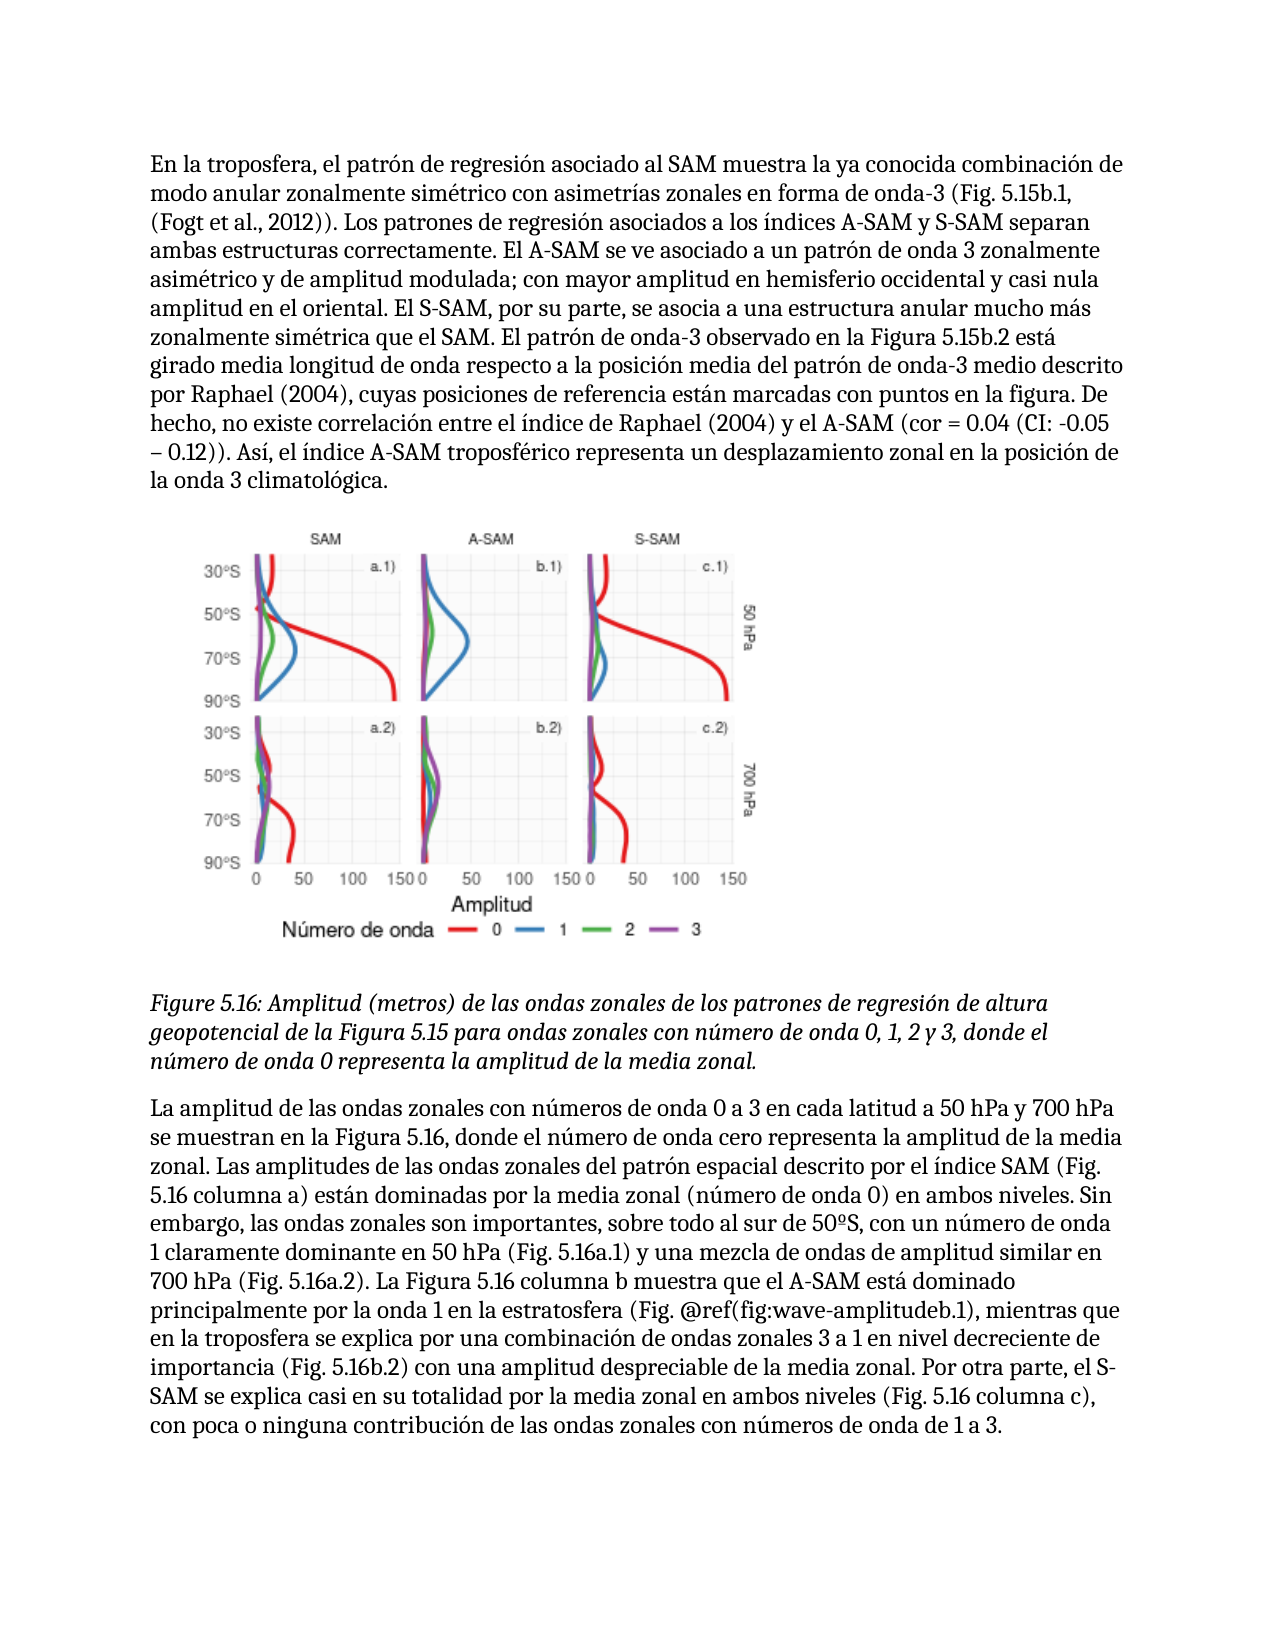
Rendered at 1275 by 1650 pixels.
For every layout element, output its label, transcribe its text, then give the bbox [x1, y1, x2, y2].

text En la troposfera, el patrón de regresión asociado al SAM muestra la ya conocida combinación de modo anular zonalmente simétrico con asimetrías zonales en forma de onda-3 (Fig. 5.15b.1, (Fogt et al., 2012)). Los patrones de regresión asociados a los índices A-SAM y S-SAM separan ambas estructuras correctamente. El A-SAM se ve asociado a un patrón de onda 3 zonalmente asimétrico y de amplitud modulada; con mayor amplitud en hemisferio occidental y casi nula amplitud en el oriental. El S-SAM, por su parte, se asocia a una estructura anular mucho más zonalmente simétrica que el SAM. El patrón de onda-3 observado en la Figura 5.15b.2 está girado media longitud de onda respecto a la posición media del patrón de onda-3 medio descrito por Raphael (2004), cuyas posiciones de referencia están marcadas con puntos en la figura. De hecho, no existe correlación entre el índice de Raphael (2004) y el A-SAM (cor = 0.04 (CI: -0.05 – 0.12)). Así, el índice A-SAM troposférico representa un desplazamiento zonal en la posición de la onda 3 climatológica. [150, 150, 1125, 495]
text La amplitud de las ondas zonales con números de onda 0 a 3 en cada latitud a 50 hPa y 700 hPa se muestran en la Figura 5.16, donde el número de onda cero representa la amplitud de la media zonal. Las amplitudes de las ondas zonales del patrón espacial descrito por el índice SAM (Fig. 5.16 columna a) están dominadas por la media zonal (número de onda 0) en ambos niveles. Sin embargo, las ondas zonales son importantes, sobre todo al sur de 50ºS, con un número de onda 1 claramente dominante en 50 hPa (Fig. 5.16a.1) y una mezcla de ondas de amplitud similar en 700 hPa (Fig. 5.16a.2). La Figura 5.16 columna b muestra que el A-SAM está dominado principalmente por la onda 1 en la estratosfera (Fig. @ref(fig:wave-amplitudeb.1), mientras que en la troposfera se explica por una combinación de ondas zonales 3 a 1 en nivel decreciente de importancia (Fig. 5.16b.2) con una amplitud despreciable de la media zonal. Por otra parte, el S-SAM se explica casi en su totalidad por la media zonal en ambos niveles (Fig. 5.16 columna c), con poca o ninguna contribución de las ondas zonales con números de onda de 1 a 3. [150, 1094, 1125, 1439]
picture [168, 513, 776, 969]
text Figure 5.16: Amplitud (metros) de las ondas zonales de los patrones de regresión de altura geopotencial de la Figura 5.15 para ondas zonales con número de onda 0, 1, 2 y 3, donde el número de onda 0 representa la amplitud de la media zonal. [150, 989, 1125, 1076]
